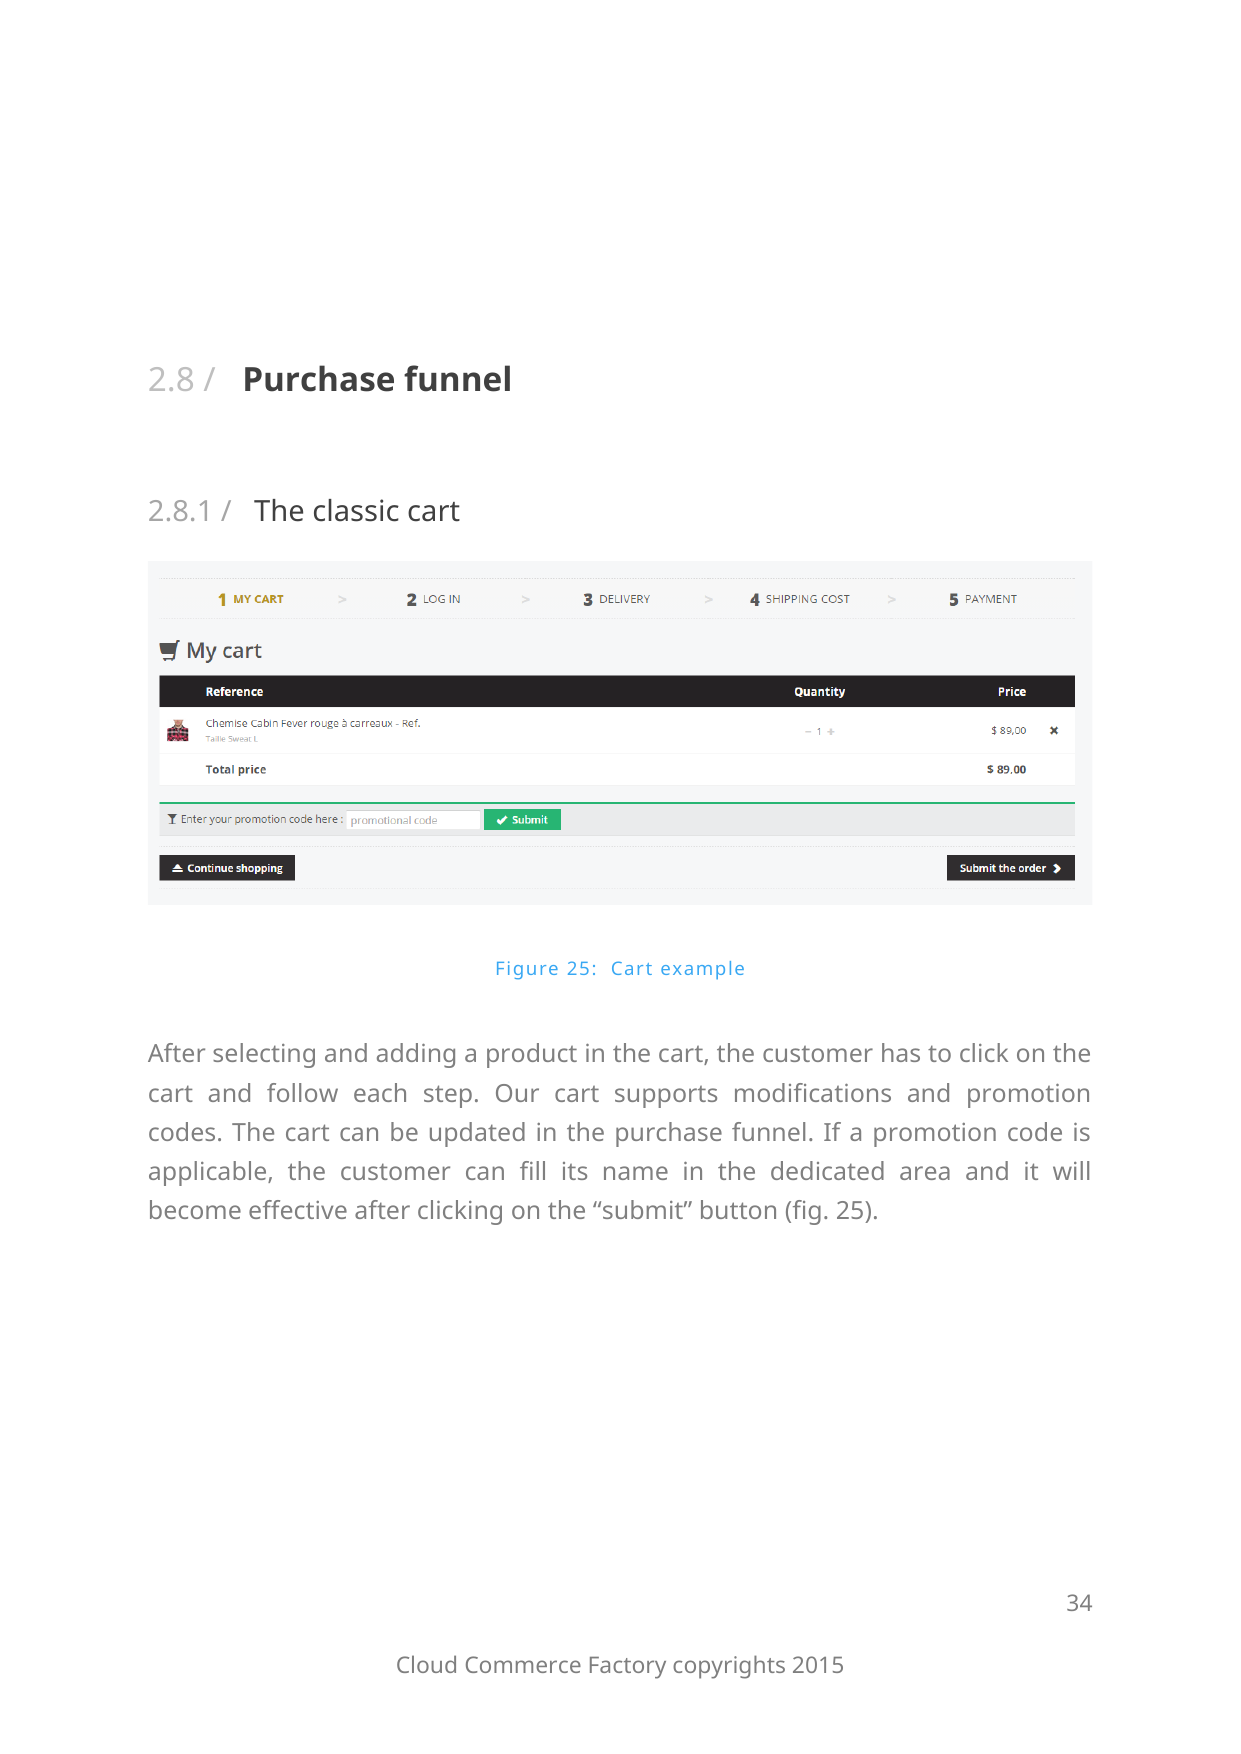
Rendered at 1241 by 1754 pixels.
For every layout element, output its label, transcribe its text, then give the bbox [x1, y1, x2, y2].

subtitle Purchase funnel [148, 356, 1093, 401]
subtitle Figure 25: Cart example [148, 956, 1093, 981]
text After selecting and adding a product in the cart, the customer has to click on the cart and follow each step. Our cart supports modifications and promotion codes. The cart can be updated in the purchase funnel. If a promotion code is applicable, the customer can fill its name in the dedicated area and it will become effective after clicking on the “submit” button (fig. 25). [148, 1036, 1093, 1227]
picture [147, 561, 1093, 905]
subtitle The classic cart [148, 490, 1093, 530]
